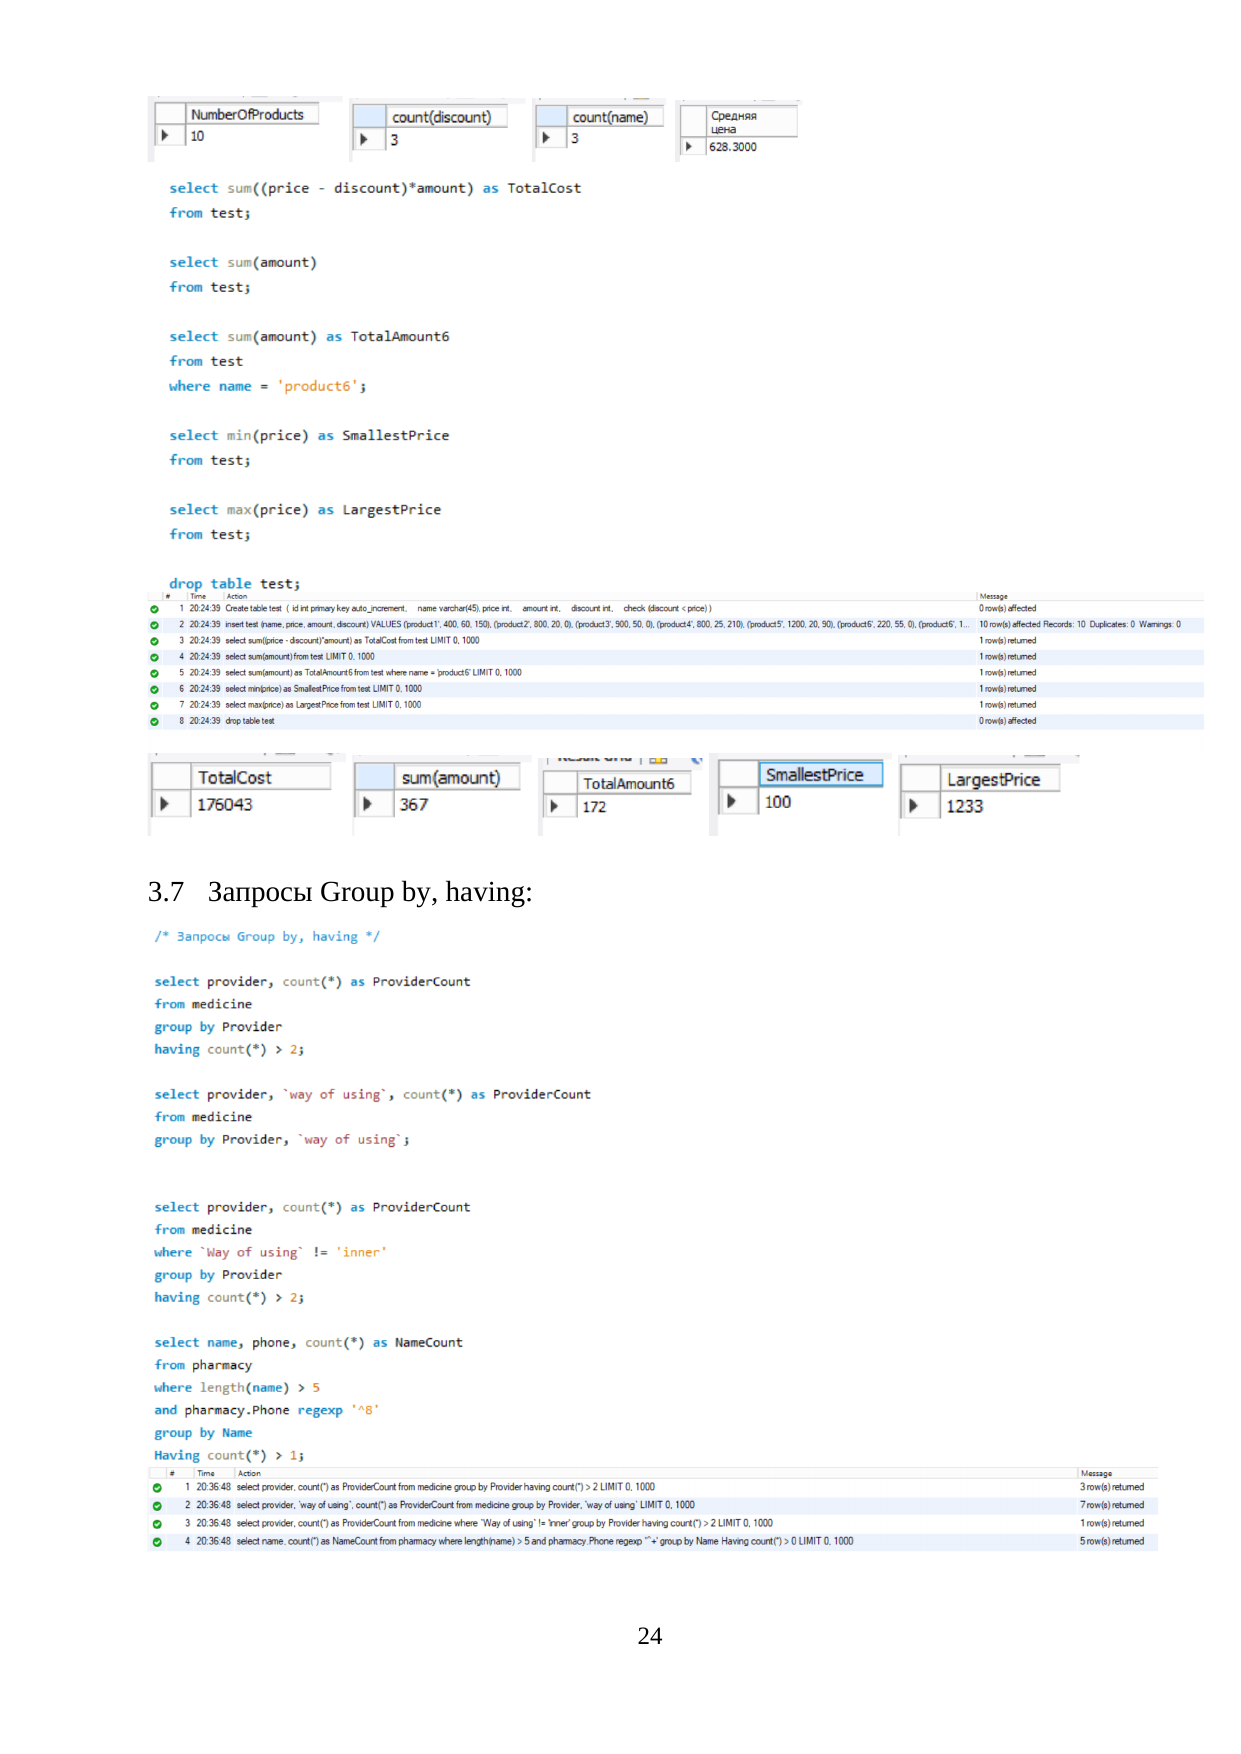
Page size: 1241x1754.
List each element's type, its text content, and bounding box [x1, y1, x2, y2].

picture [537, 758, 703, 836]
picture [147, 96, 1205, 836]
picture [898, 755, 1080, 836]
picture [147, 924, 1159, 1552]
subtitle Запросы Group by, having: [148, 874, 1152, 907]
picture [352, 755, 532, 836]
